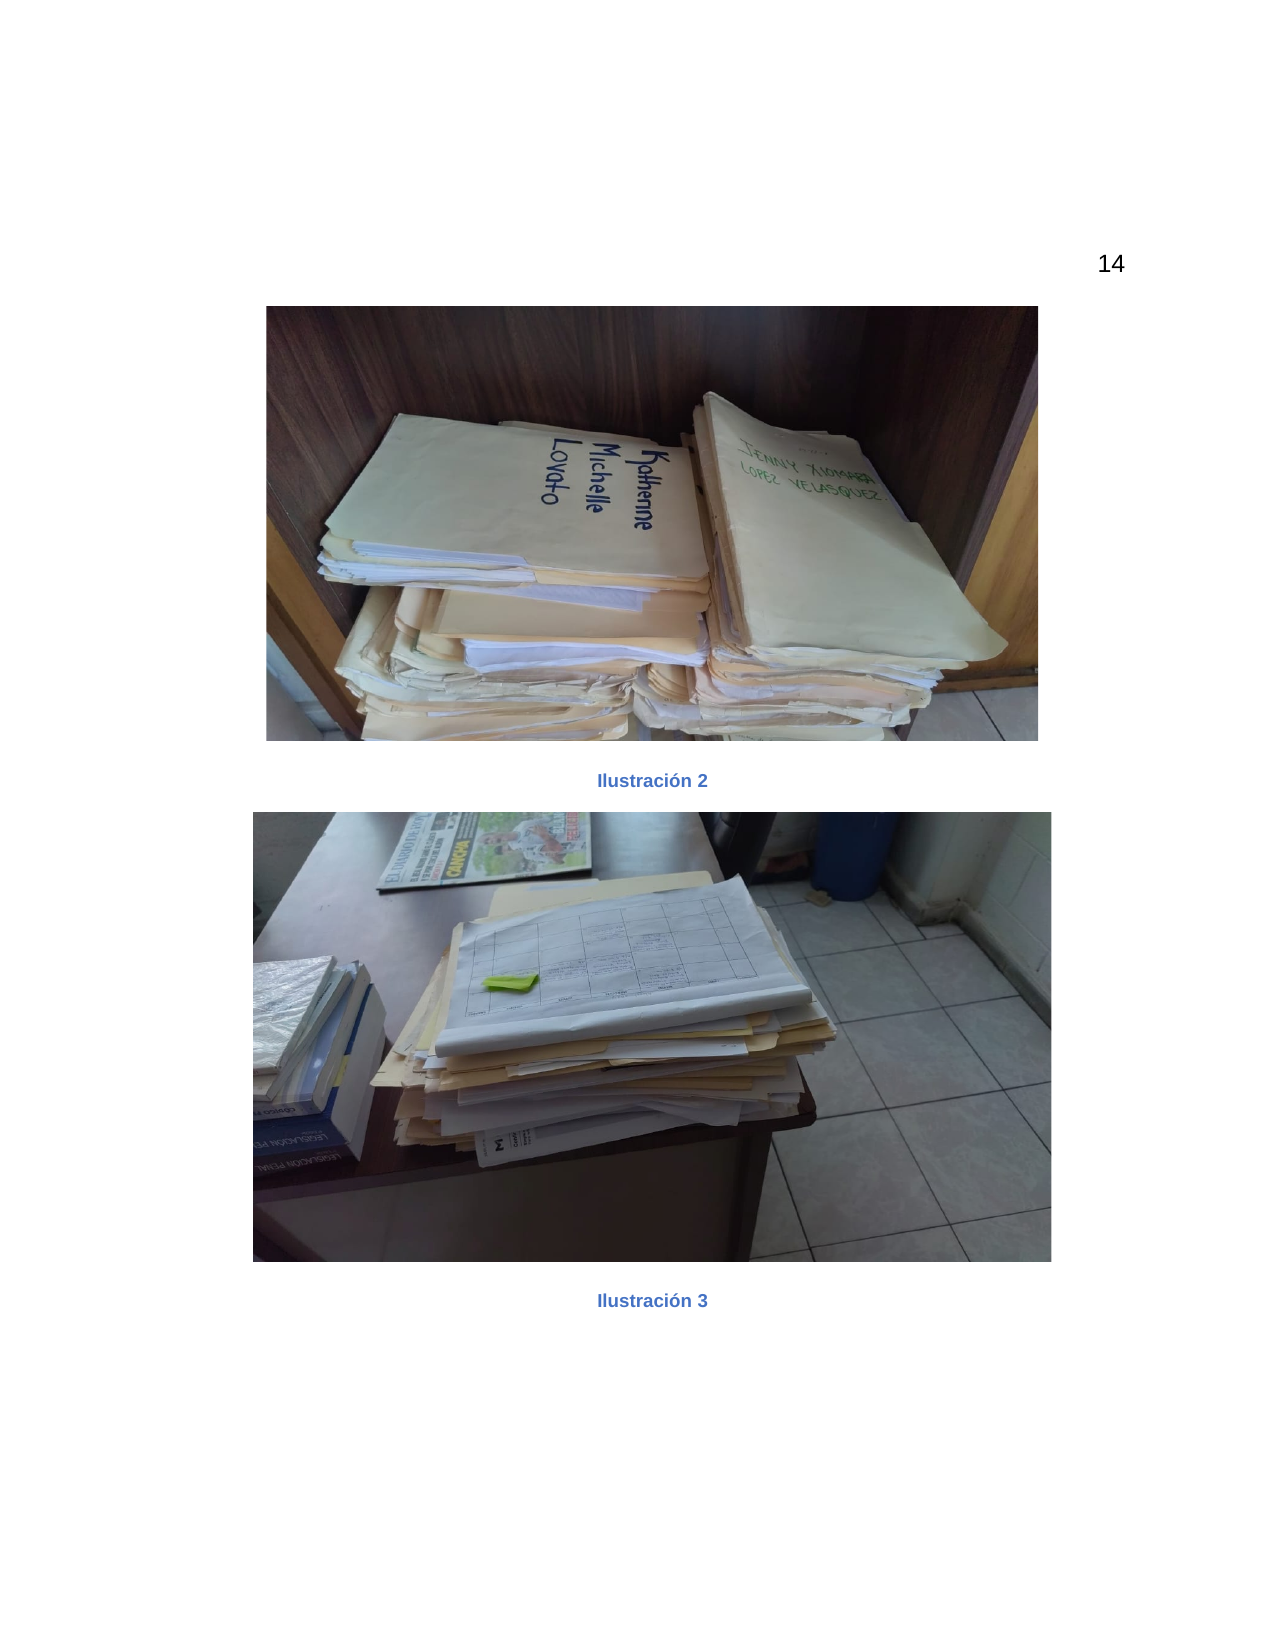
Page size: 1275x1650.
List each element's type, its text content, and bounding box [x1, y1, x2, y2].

text Ilustración 2 [150, 770, 1125, 791]
picture [253, 812, 1052, 1262]
picture [266, 306, 1039, 741]
text Ilustración 3 [150, 1290, 1125, 1312]
